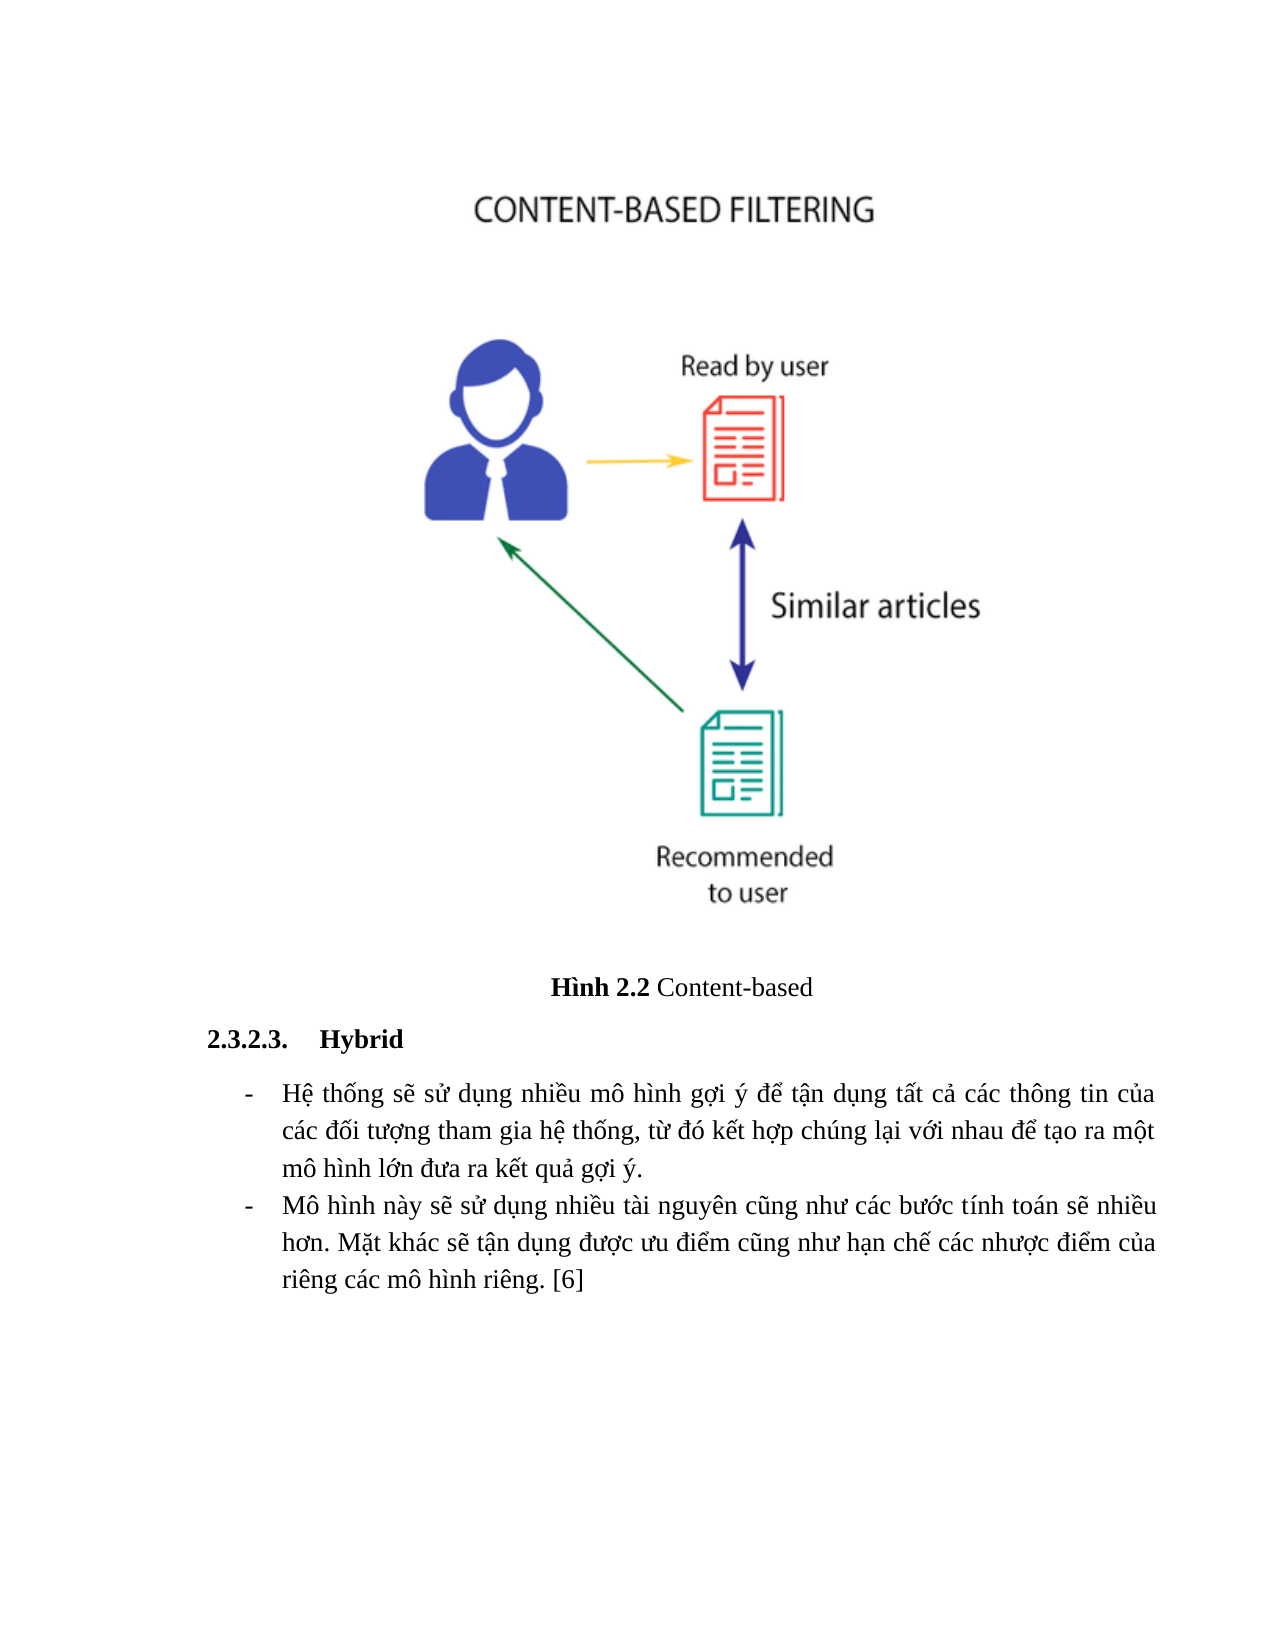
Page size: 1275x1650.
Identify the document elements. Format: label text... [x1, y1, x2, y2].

list Mô hình này sẽ sử dụng nhiều tài nguyên cũng như các bước tính toán sẽ nhiều hơn. Mặt khác sẽ tận dụng được ưu điểm cũng như hạn chế các nhược điểm của riêng các mô hình riêng. [6] [244, 1189, 1157, 1295]
picture [398, 177, 999, 949]
subtitle Hybrid [207, 1023, 1157, 1054]
text Hình 2.2 Content-based [207, 971, 1157, 1002]
list Hệ thống sẽ sử dụng nhiều mô hình gợi ý để tận dụng tất cả các thông tin của các đối tượng tham gia hệ thống, từ đó kết hợp chúng lại với nhau để tạo ra một mô hình lớn đưa ra kết quả gợi ý. [244, 1077, 1157, 1183]
